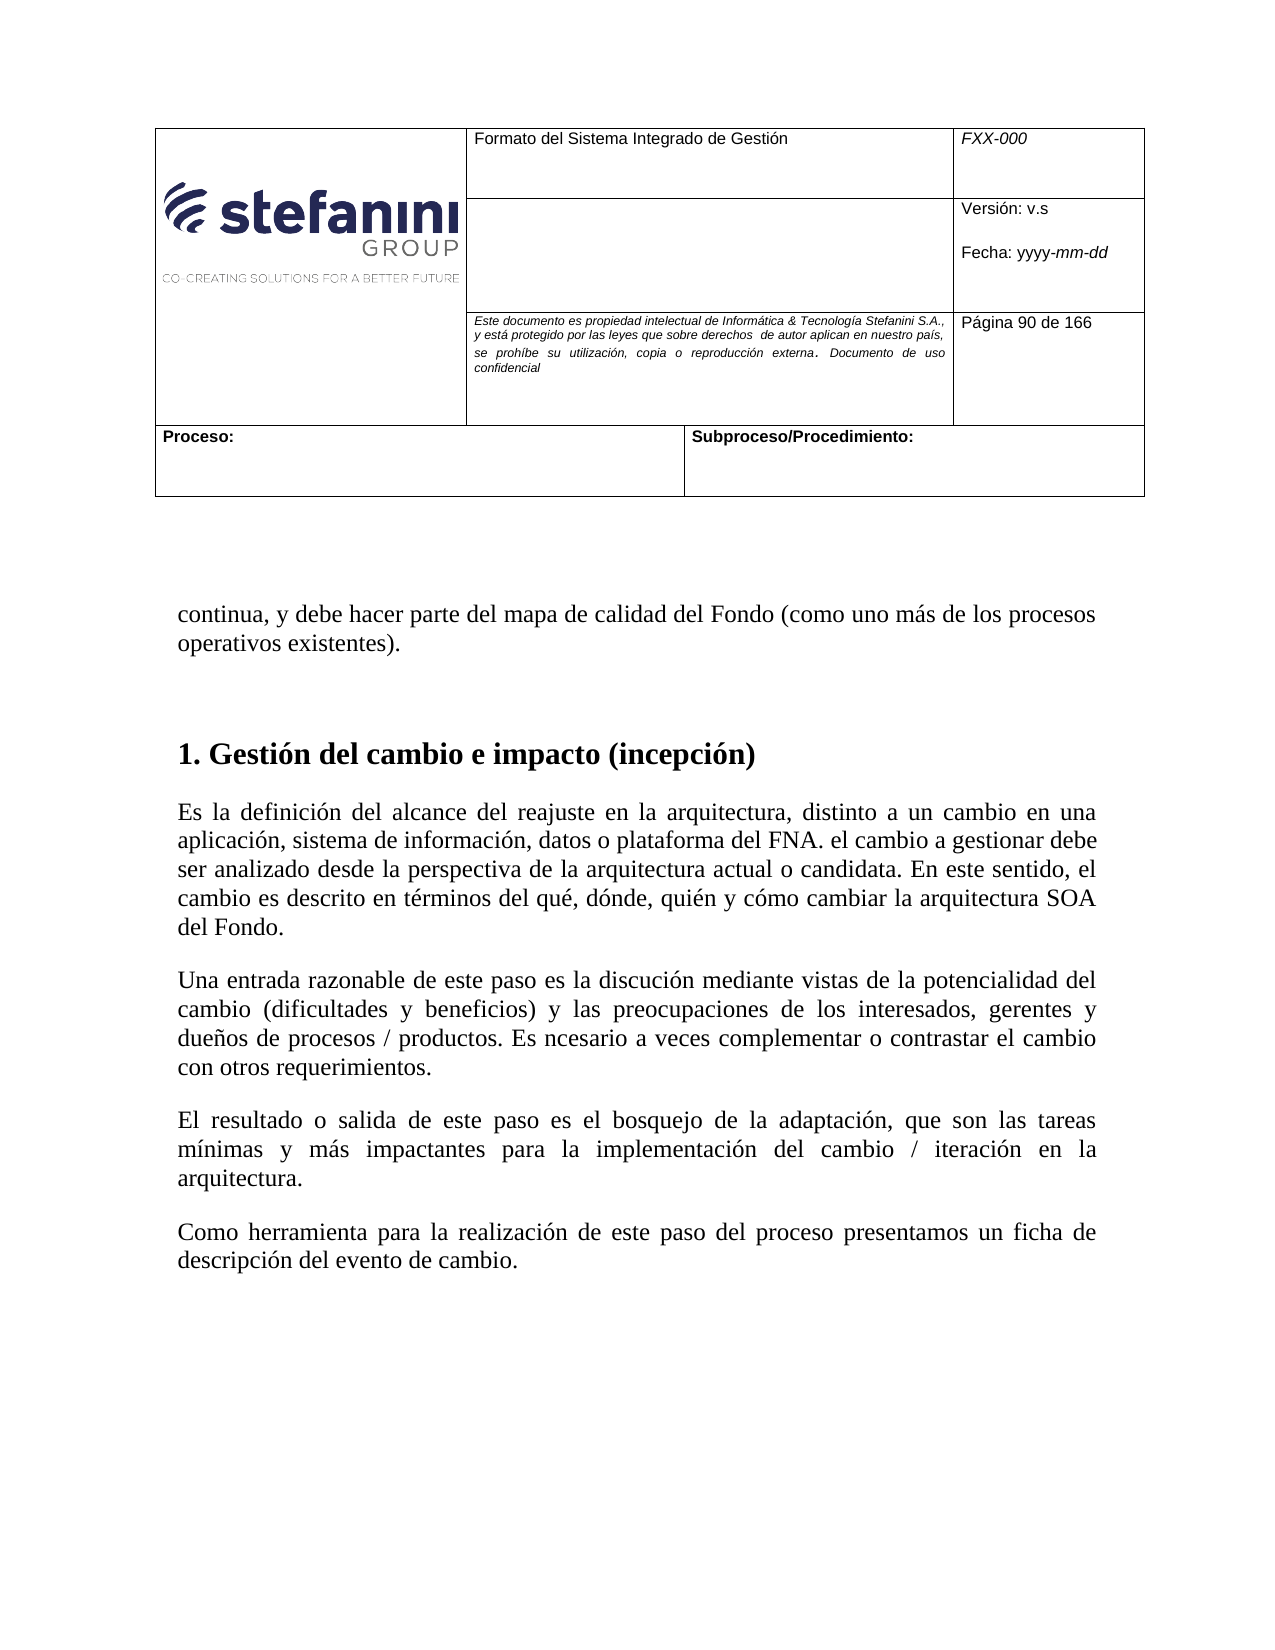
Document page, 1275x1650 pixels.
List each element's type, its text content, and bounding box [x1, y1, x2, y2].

subtitle 1. Gestión del cambio e impacto (incepción) [177, 736, 1098, 772]
picture [162, 182, 460, 286]
text Como herramienta para la realización de este paso del proceso presentamos un ficha de descripción del evento de cambio. [177, 1217, 1098, 1274]
text Por otro lado, esta implementaión de Gobierno SOA debe ser un proceso más del Fondo, no es un proyecto. En este sentido, los pasos de este proceso son un bucle activo de mejora continua, y debe hacer parte del mapa de calidad del Fondo (como uno más de los procesos operativos existentes). [177, 599, 1098, 657]
text Es la definición del alcance del reajuste en la arquitectura, distinto a un cambio en una aplicación, sistema de información, datos o plataforma del FNA. el cambio a gestionar debe ser analizado desde la perspectiva de la arquitectura actual o candidata. En este sentido, el cambio es descrito en términos del qué, dónde, quién y cómo cambiar la arquitectura SOA del Fondo. [177, 797, 1098, 940]
text El resultado o salida de este paso es el bosquejo de la adaptación, que son las tareas mínimas y más impactantes para la implementación del cambio / iteración en la arquitectura. [177, 1105, 1098, 1192]
text Una entrada razonable de este paso es la discución mediante vistas de la potencialidad del cambio (dificultades y beneficios) y las preocupaciones de los interesados, gerentes y dueños de procesos / productos. Es ncesario a veces complementar o contrastar el cambio con otros requerimientos. [177, 965, 1098, 1080]
